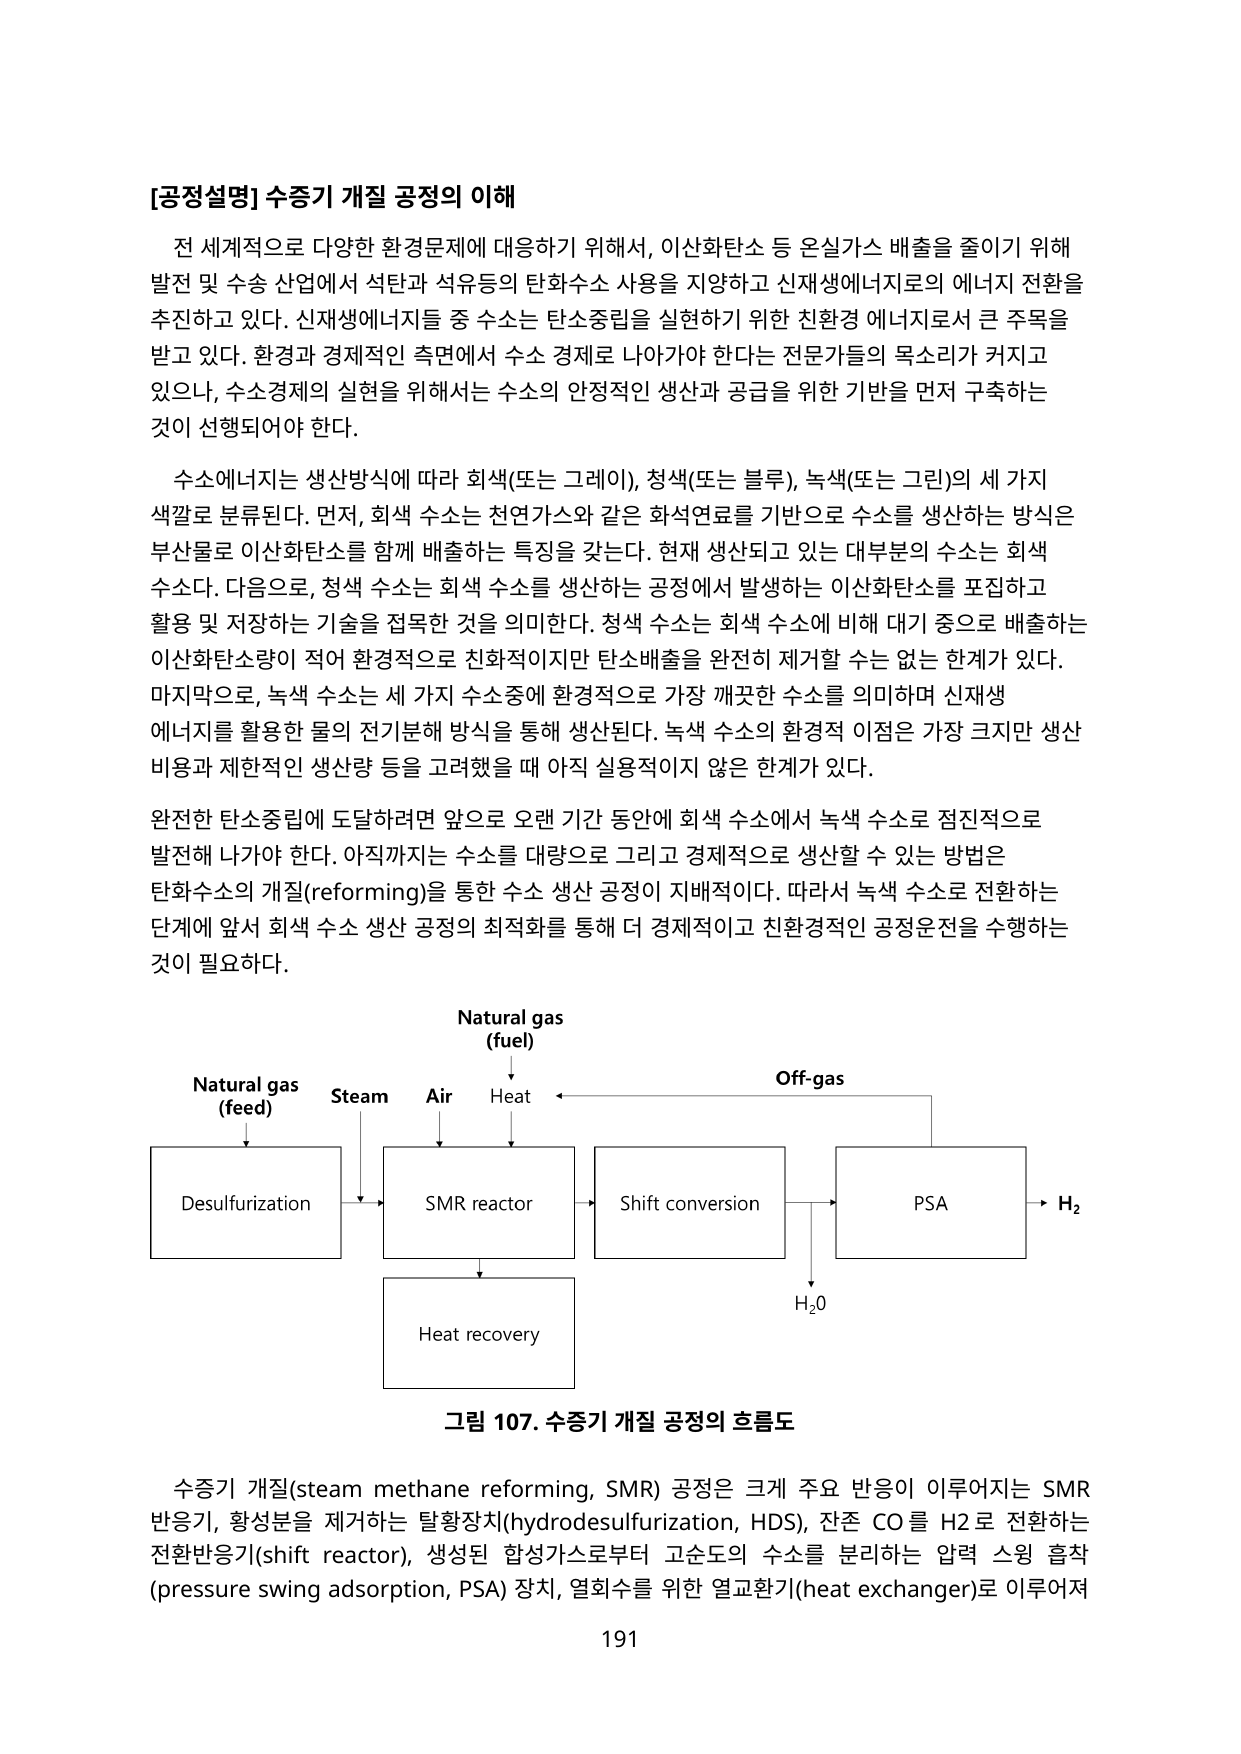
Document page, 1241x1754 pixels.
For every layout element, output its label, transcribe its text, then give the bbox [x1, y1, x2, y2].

text 전 세계적으로 다양한 환경문제에 대응하기 위해서, 이산화탄소 등 온실가스 배출을 줄이기 위해 발전 및 수송 산업에서 석탄과 석유등의 탄화수소 사용을 지양하고 신재생에너지로의 에너지 전환을 추진하고 있다. 신재생에너지들 중 수소는 탄소중립을 실현하기 위한 친환경 에너지로서 큰 주목을 받고 있다. 환경과 경제적인 측면에서 수소 경제로 나아가야 한다는 전문가들의 목소리가 커지고 있으나, 수소경제의 실현을 위해서는 수소의 안정적인 생산과 공급을 위한 기반을 먼저 구축하는 것이 선행되어야 한다. [150, 230, 1090, 443]
picture [150, 998, 1091, 1389]
text 수소에너지는 생산방식에 따라 회색(또는 그레이), 청색(또는 블루), 녹색(또는 그린)의 세 가지 색깔로 분류된다. 먼저, 회색 수소는 천연가스와 같은 화석연료를 기반으로 수소를 생산하는 방식은 부산물로 이산화탄소를 함께 배출하는 특징을 갖는다. 현재 생산되고 있는 대부분의 수소는 회색 수소다. 다음으로, 청색 수소는 회색 수소를 생산하는 공정에서 발생하는 이산화탄소를 포집하고 활용 및 저장하는 기술을 접목한 것을 의미한다. 청색 수소는 회색 수소에 비해 대기 중으로 배출하는 이산화탄소량이 적어 환경적으로 친화적이지만 탄소배출을 완전히 제거할 수는 없는 한계가 있다. 마지막으로, 녹색 수소는 세 가지 수소중에 환경적으로 가장 깨끗한 수소를 의미하며 신재생 에너지를 활용한 물의 전기분해 방식을 통해 생산된다. 녹색 수소의 환경적 이점은 가장 크지만 생산 비용과 제한적인 생산량 등을 고려했을 때 아직 실용적이지 않은 한계가 있다. [150, 462, 1090, 783]
text 완전한 탄소중립에 도달하려면 앞으로 오랜 기간 동안에 회색 수소에서 녹색 수소로 점진적으로 발전해 나가야 한다. 아직까지는 수소를 대량으로 그리고 경제적으로 생산할 수 있는 방법은 탄화수소의 개질(reforming)을 통한 수소 생산 공정이 지배적이다. 따라서 녹색 수소로 전환하는 단계에 앞서 회색 수소 생산 공정의 최적화를 통해 더 경제적이고 친환경적인 공정운전을 수행하는 것이 필요하다. [150, 802, 1090, 979]
subtitle [공정설명] 수증기 개질 공정의 이해 [150, 177, 1090, 213]
text 그림 107. 수증기 개질 공정의 흐름도 [150, 1404, 1090, 1437]
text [150, 1470, 1090, 1604]
